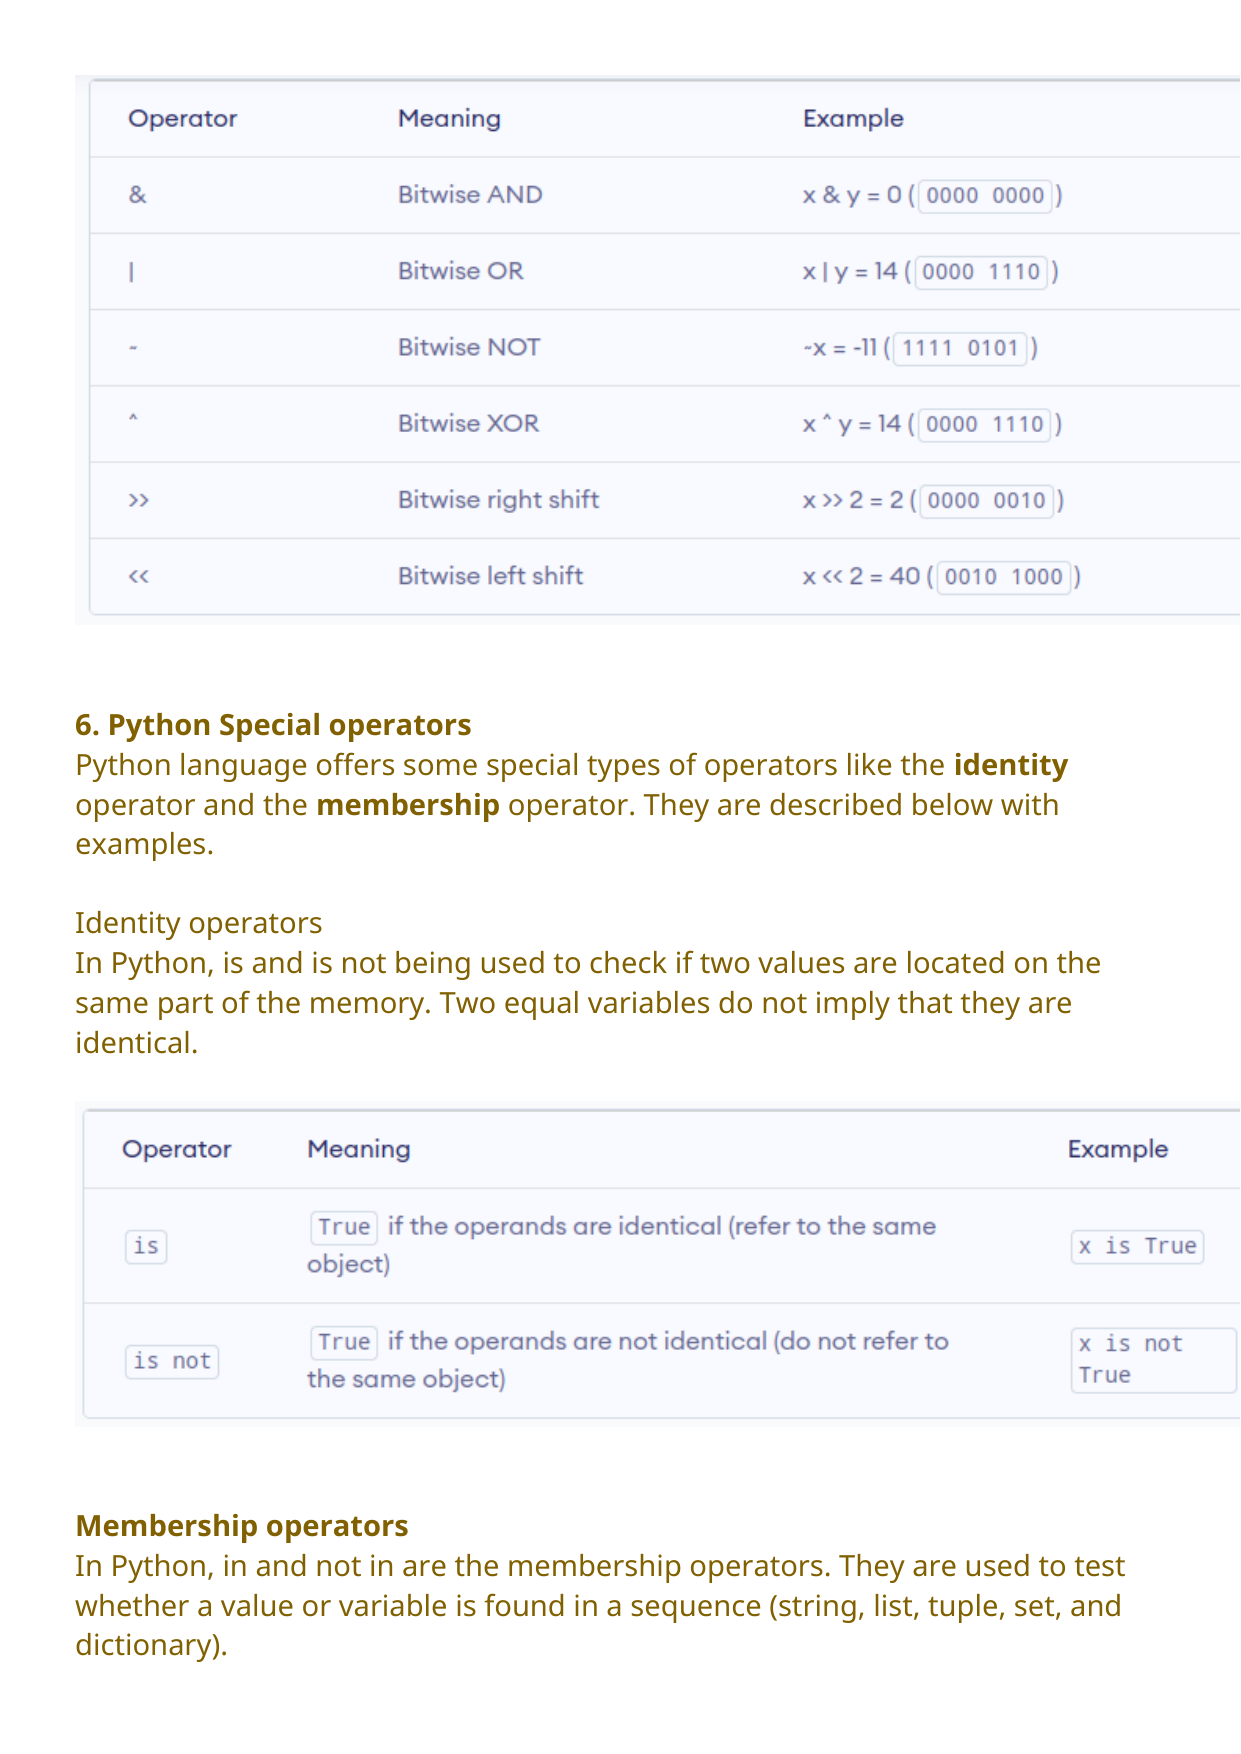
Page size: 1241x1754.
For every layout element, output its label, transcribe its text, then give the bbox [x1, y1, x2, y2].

text In Python, in and not in are the membership operators. They are used to test whether a value or variable is found in a sequence (string, list, tuple, set, and dictionary). [75, 1545, 1165, 1664]
text In Python, is and is not being used to check if two values are located on the same part of the memory. Two equal variables do not imply that they are identical. [75, 942, 1165, 1062]
text Python language offers some special types of operators like the identity operator and the membership operator. They are described below with examples. [75, 744, 1165, 863]
picture [75, 1101, 1241, 1427]
picture [75, 75, 1241, 625]
subtitle Identity operators [75, 903, 1165, 942]
subtitle 6. Python Special operators [75, 704, 1165, 744]
subtitle Membership operators [75, 1506, 1165, 1545]
